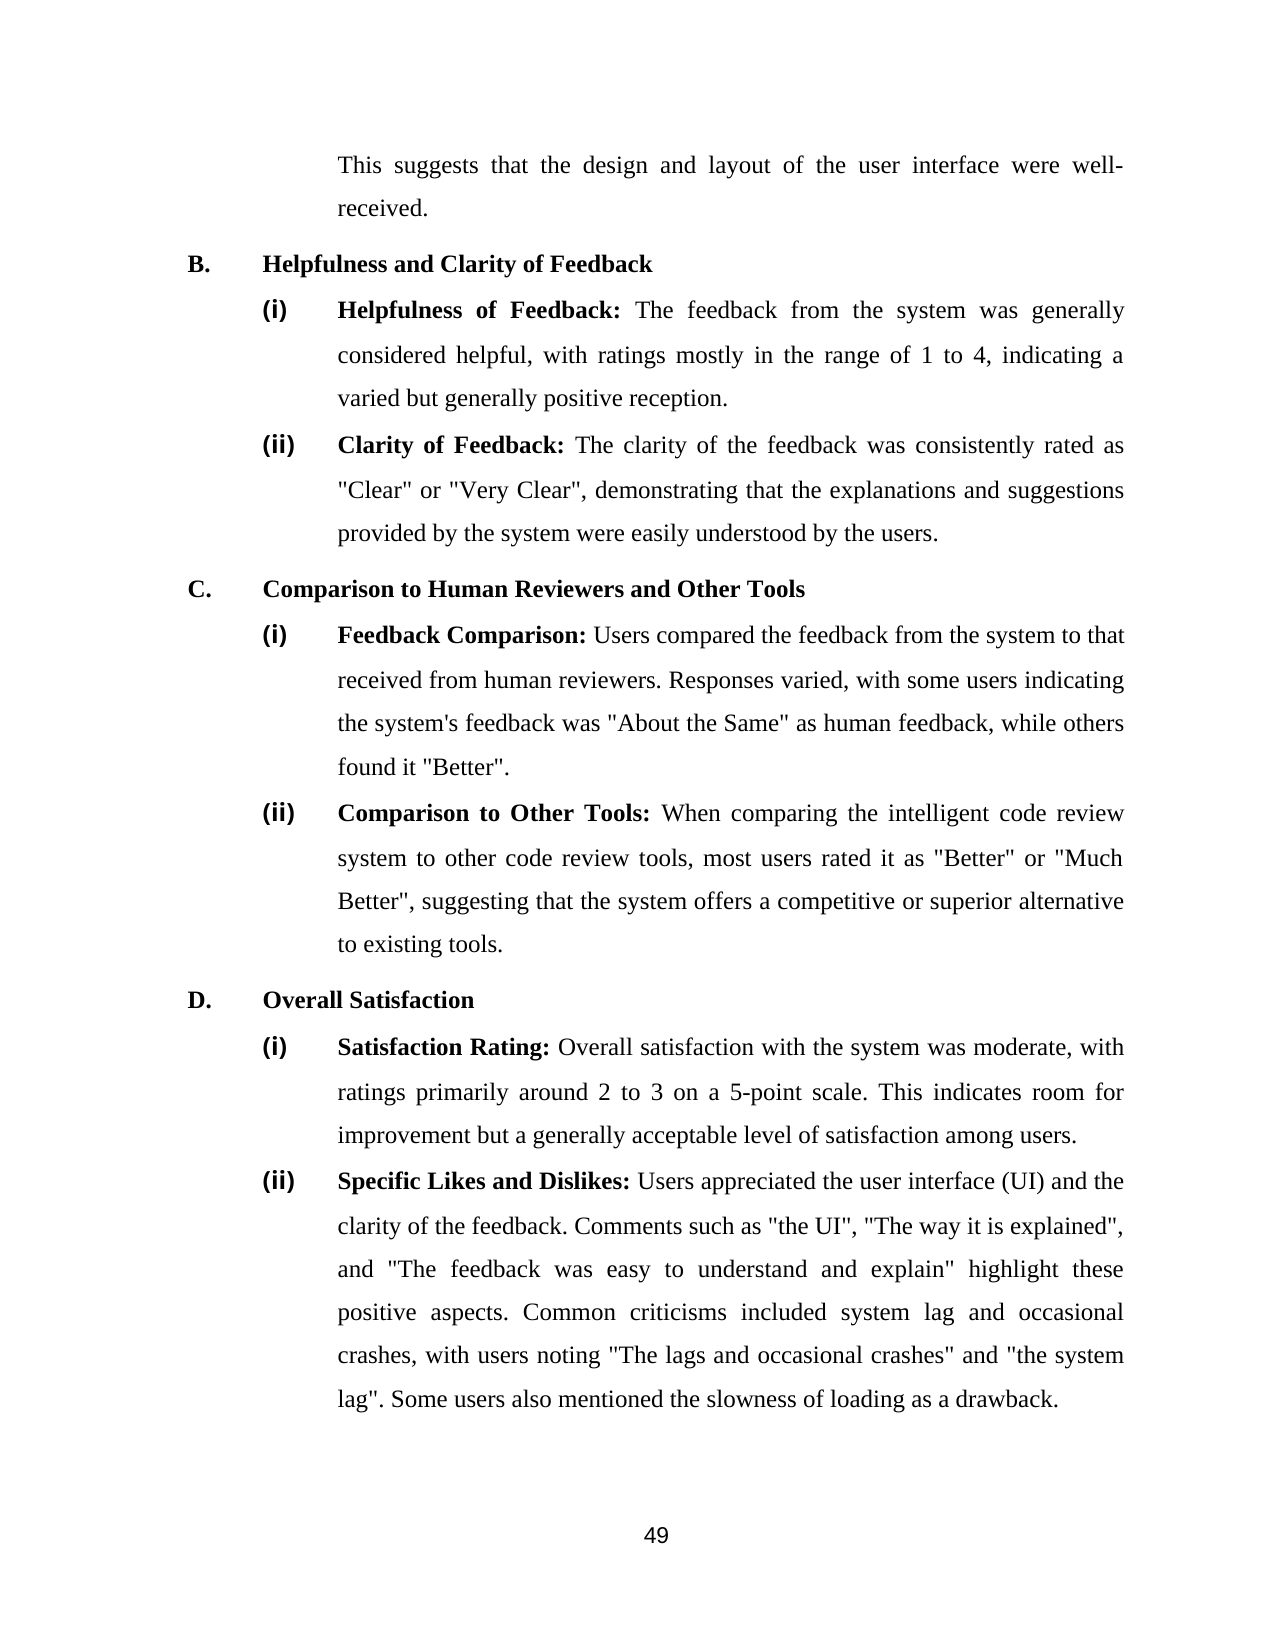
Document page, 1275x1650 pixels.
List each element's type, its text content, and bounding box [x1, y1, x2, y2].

text Clarity of Feedback: The clarity of the feedback was consistently rated as "Clear" or "Very Clear", demonstrating that the explanations and suggestions provided by the system were easily understood by the users. [262, 427, 1125, 547]
text Specific Likes and Dislikes: Users appreciated the user interface (UI) and the clarity of the feedback. Comments such as "the UI", "The way it is explained", and "The feedback was easy to understand and explain" highlight these positive aspects. Common criticisms included system lag and occasional crashes, with users noting "The lags and occasional crashes" and "the system lag". Some users also mentioned the slowness of loading as a drawback. [262, 1163, 1125, 1412]
subtitle D. Overall Satisfaction [187, 985, 1125, 1014]
text Comparison to Other Tools: When comparing the intelligent code review system to other code review tools, most users rated it as "Better" or "Much Better", suggesting that the system offers a competitive or superior alternative to existing tools. [262, 795, 1125, 958]
list Feedback Comparison: Users compared the feedback from the system to that received from human reviewers. Responses varied, with some users indicating the system's feedback was "About the Same" as human feedback, while others found it "Better". [262, 617, 1125, 780]
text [262, 150, 1125, 222]
subtitle C. Comparison to Human Reviewers and Other Tools [187, 574, 1125, 602]
list Satisfaction Rating: Overall satisfaction with the system was moderate, with ratings primarily around 2 to 3 on a 5-point scale. This indicates room for improvement but a generally acceptable level of satisfaction among users. [262, 1028, 1125, 1148]
list Helpfulness of Feedback: The feedback from the system was generally considered helpful, with ratings mostly in the range of 1 to 4, indicating a varied but generally positive reception. [262, 292, 1125, 412]
subtitle B. Helpfulness and Clarity of Feedback [187, 249, 1125, 277]
